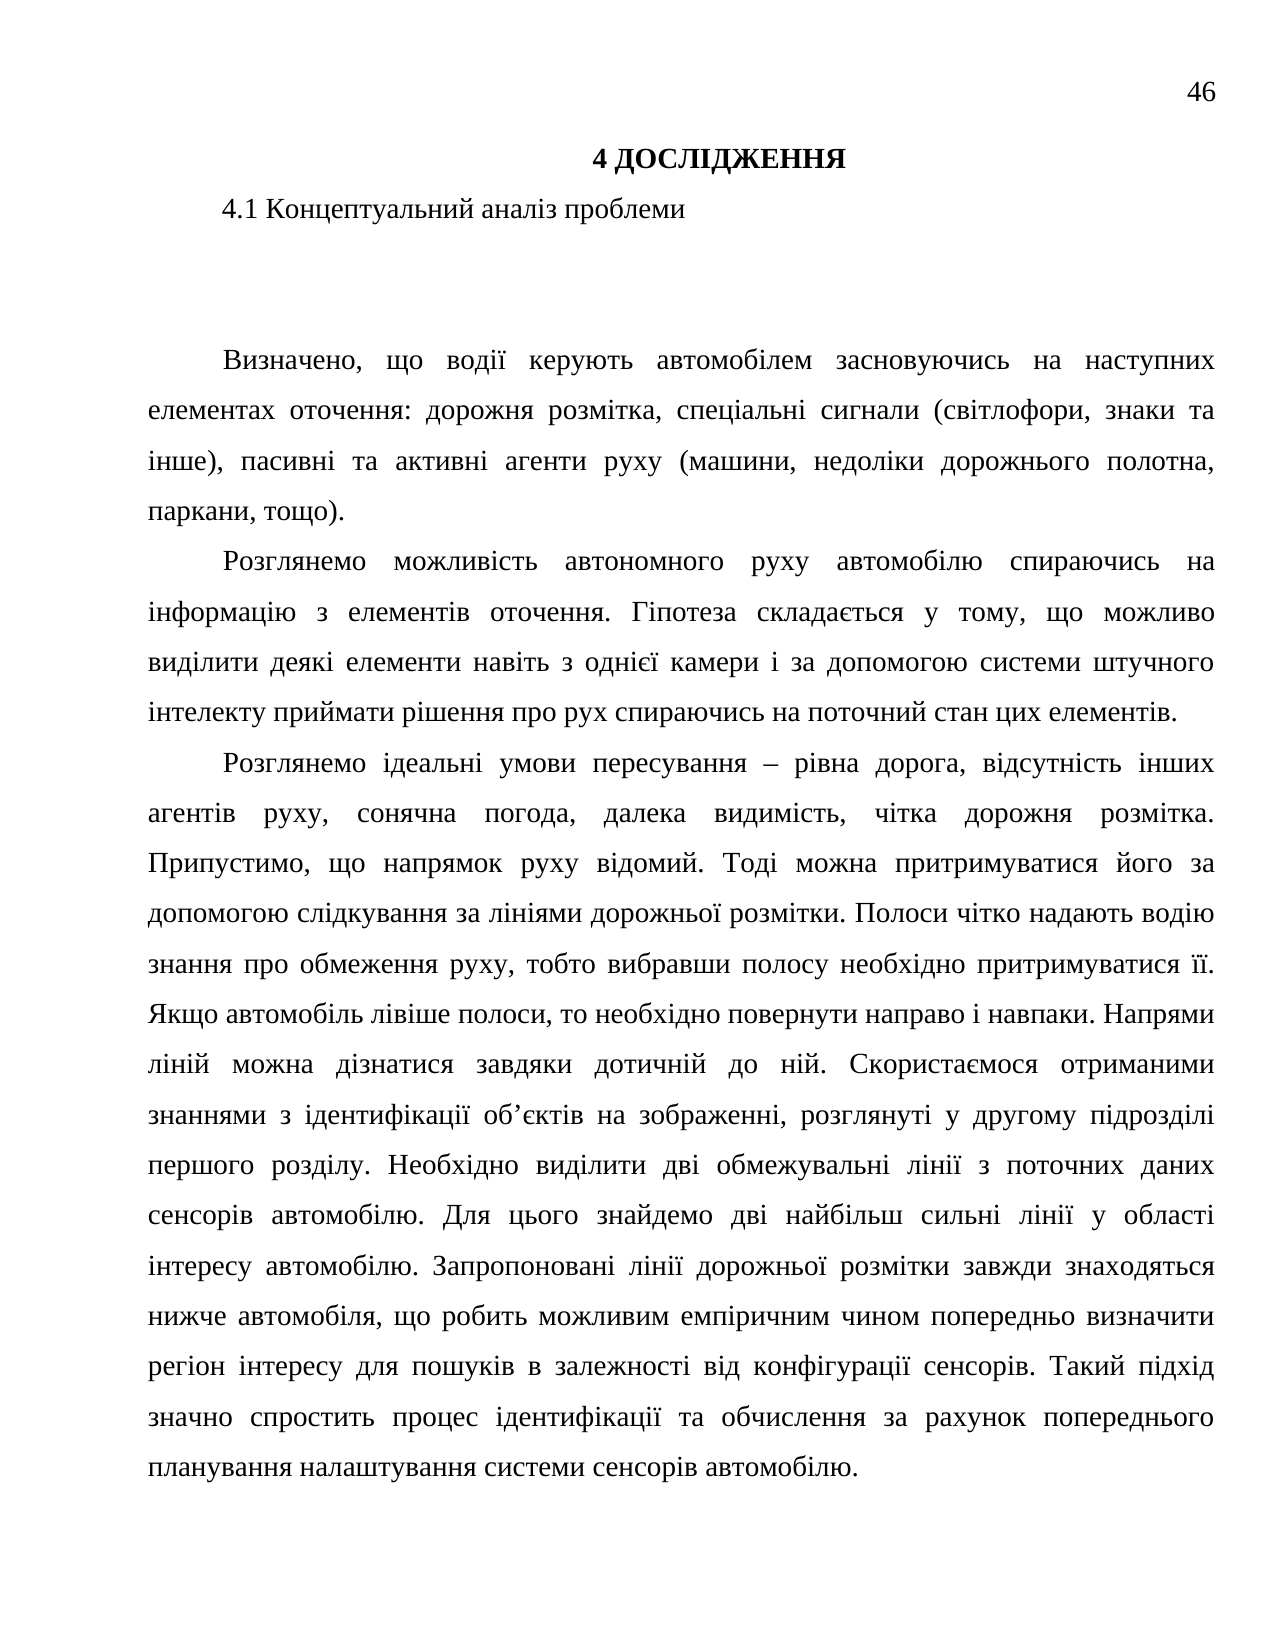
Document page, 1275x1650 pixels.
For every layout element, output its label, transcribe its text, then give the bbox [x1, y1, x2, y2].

subtitle 4 ДОСЛІДЖЕННЯ [148, 141, 1216, 174]
text Розглянемо ідеальні умови пересування – рівна дорога, відсутність інших агентів руху, сонячна погода, далека видимість, чітка дорожня розмітка. Припустимо, що напрямок руху відомий. Тоді можна притримуватися його за допомогою слідкування за лініями дорожньої розмітки. Полоси чітко надають водію знання про обмеження руху, тобто вибравши полосу необхідно притримуватися її. Якщо автомобіль лівіше полоси, то необхідно повернути направо і навпаки. Напрями ліній можна дізнатися завдяки дотичній до ній. Скористаємося отриманими знаннями з ідентифікації об’єктів на зображенні, розглянуті у другому підрозділі першого розділу. Необхідно виділити дві обмежувальні лінії з поточних даних сенсорів автомобілю. Для цього знайдемо дві найбільш сильні лінії у області інтересу автомобілю. Запропоновані лінії дорожньої розмітки завжди знаходяться нижче автомобіля, що робить можливим емпіричним чином попередньо визначити регіон інтересу для пошуків в залежності від конфігурації сенсорів. Такий підхід значно спростить процес ідентифікації та обчислення за рахунок попереднього планування налаштування системи сенсорів автомобілю. [148, 745, 1216, 1483]
text Розглянемо можливість автономного руху автомобілю спираючись на інформацію з елементів оточення. Гіпотеза складається у тому, що можливо виділити деякі елементи навіть з однієї камери і за допомогою системи штучного інтелекту приймати рішення про рух спираючись на поточний стан цих елементів. [148, 543, 1216, 728]
text Визначено, що водії керують автомобілем засновуючись на наступних елементах оточення: дорожня розмітка, спеціальні сигнали (світлофори, знаки та інше), пасивні та активні агенти руху (машини, недоліки дорожнього полотна, паркани, тощо). [148, 342, 1216, 527]
subtitle 4.1 Концептуальний аналіз проблеми [148, 191, 1216, 225]
